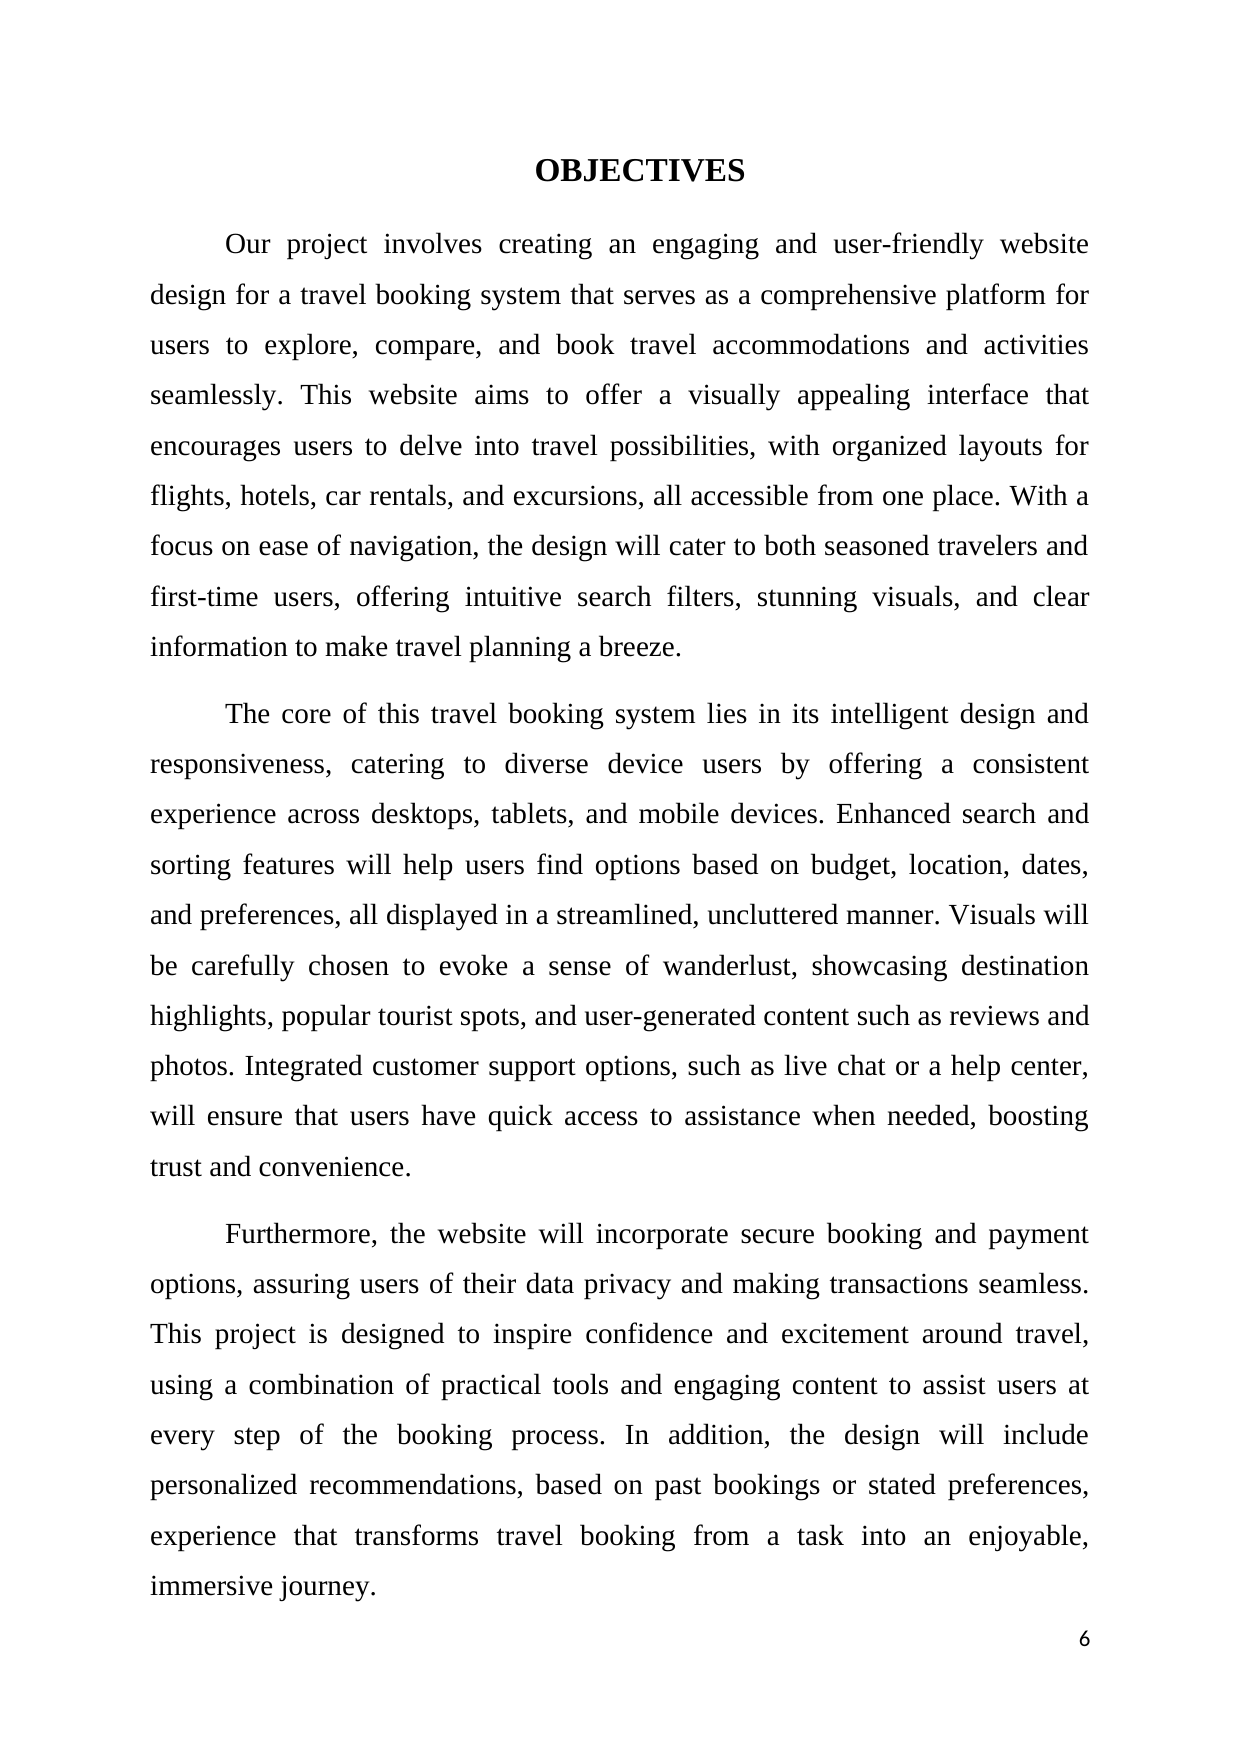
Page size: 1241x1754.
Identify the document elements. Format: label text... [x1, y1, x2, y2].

text OBJECTIVES [150, 150, 1090, 188]
text Furthermore, the website will incorporate secure booking and payment options, assuring users of their data privacy and making transactions seamless. This project is designed to inspire confidence and excitement around travel, using a combination of practical tools and engaging content to assist users at every step of the booking process. In addition, the design will include personalized recommendations, based on past bookings or stated preferences, experience that transforms travel booking from a task into an enjoyable, immersive journey. [150, 1216, 1090, 1602]
text Our project involves creating an engaging and user-friendly website design for a travel booking system that serves as a comprehensive platform for users to explore, compare, and book travel accommodations and activities seamlessly. This website aims to offer a visually appealing interface that encourages users to delve into travel possibilities, with organized layouts for flights, hotels, car rentals, and excursions, all accessible from one place. With a focus on ease of navigation, the design will cater to both seasoned travelers and first-time users, offering intuitive search filters, stunning visuals, and clear information to make travel planning a breeze. [150, 227, 1090, 663]
text The core of this travel booking system lies in its intelligent design and responsiveness, catering to diverse device users by offering a consistent experience across desktops, tablets, and mobile devices. Enhanced search and sorting features will help users find options based on budget, location, dates, and preferences, all displayed in a streamlined, uncluttered manner. Visuals will be carefully chosen to evoke a sense of wanderlust, showcasing destination highlights, popular tourist spots, and user-generated content such as reviews and photos. Integrated customer support options, such as live chat or a help center, will ensure that users have quick access to assistance when needed, boosting trust and convenience. [150, 696, 1090, 1182]
